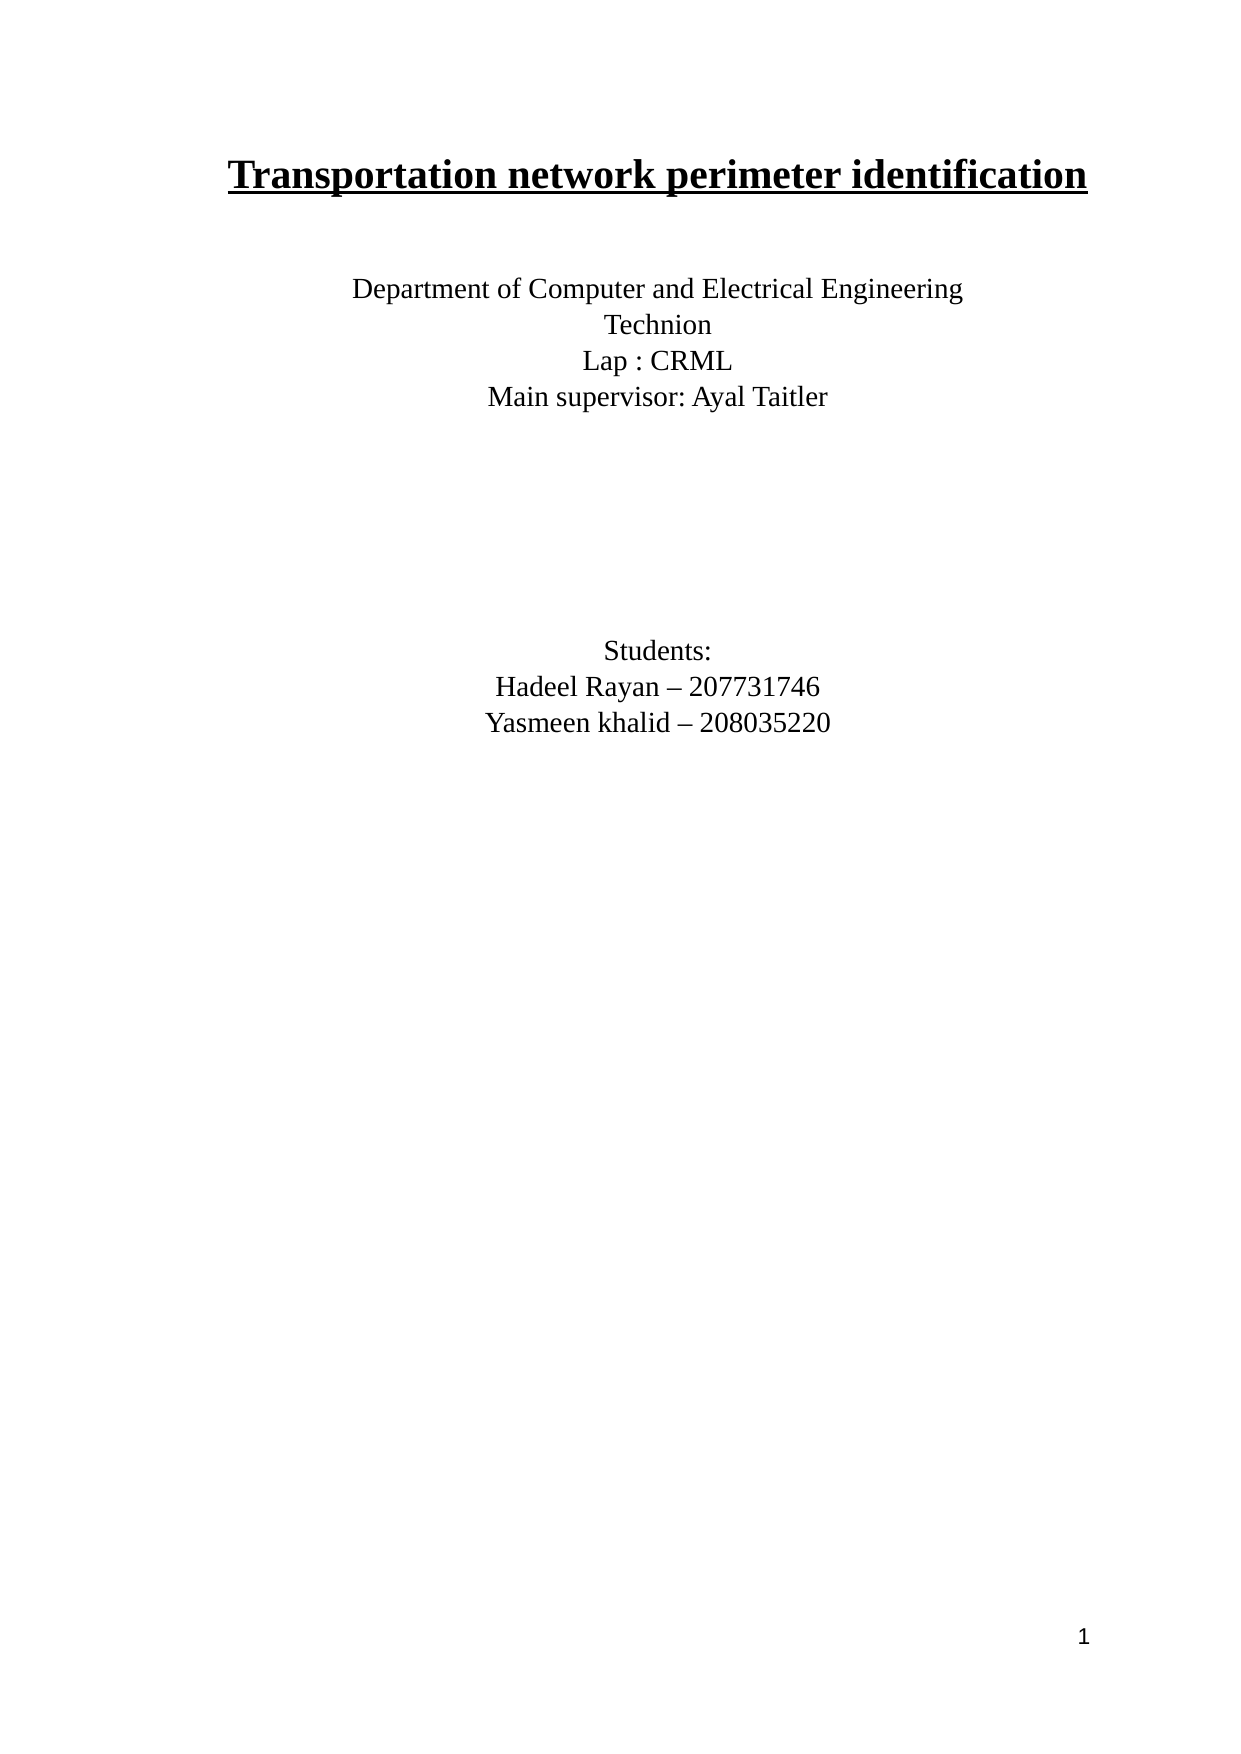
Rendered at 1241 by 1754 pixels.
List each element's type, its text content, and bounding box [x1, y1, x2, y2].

text Lap : CRML [225, 343, 1090, 377]
text Students: Hadeel Rayan – 207731746 Yasmeen khalid – 208035220 [225, 416, 1090, 738]
text Department of Computer and Electrical Engineering Technion [225, 271, 1090, 341]
text Main supervisor: Ayal Taitler [225, 379, 1090, 413]
text Transportation network perimeter identification [225, 150, 1090, 198]
